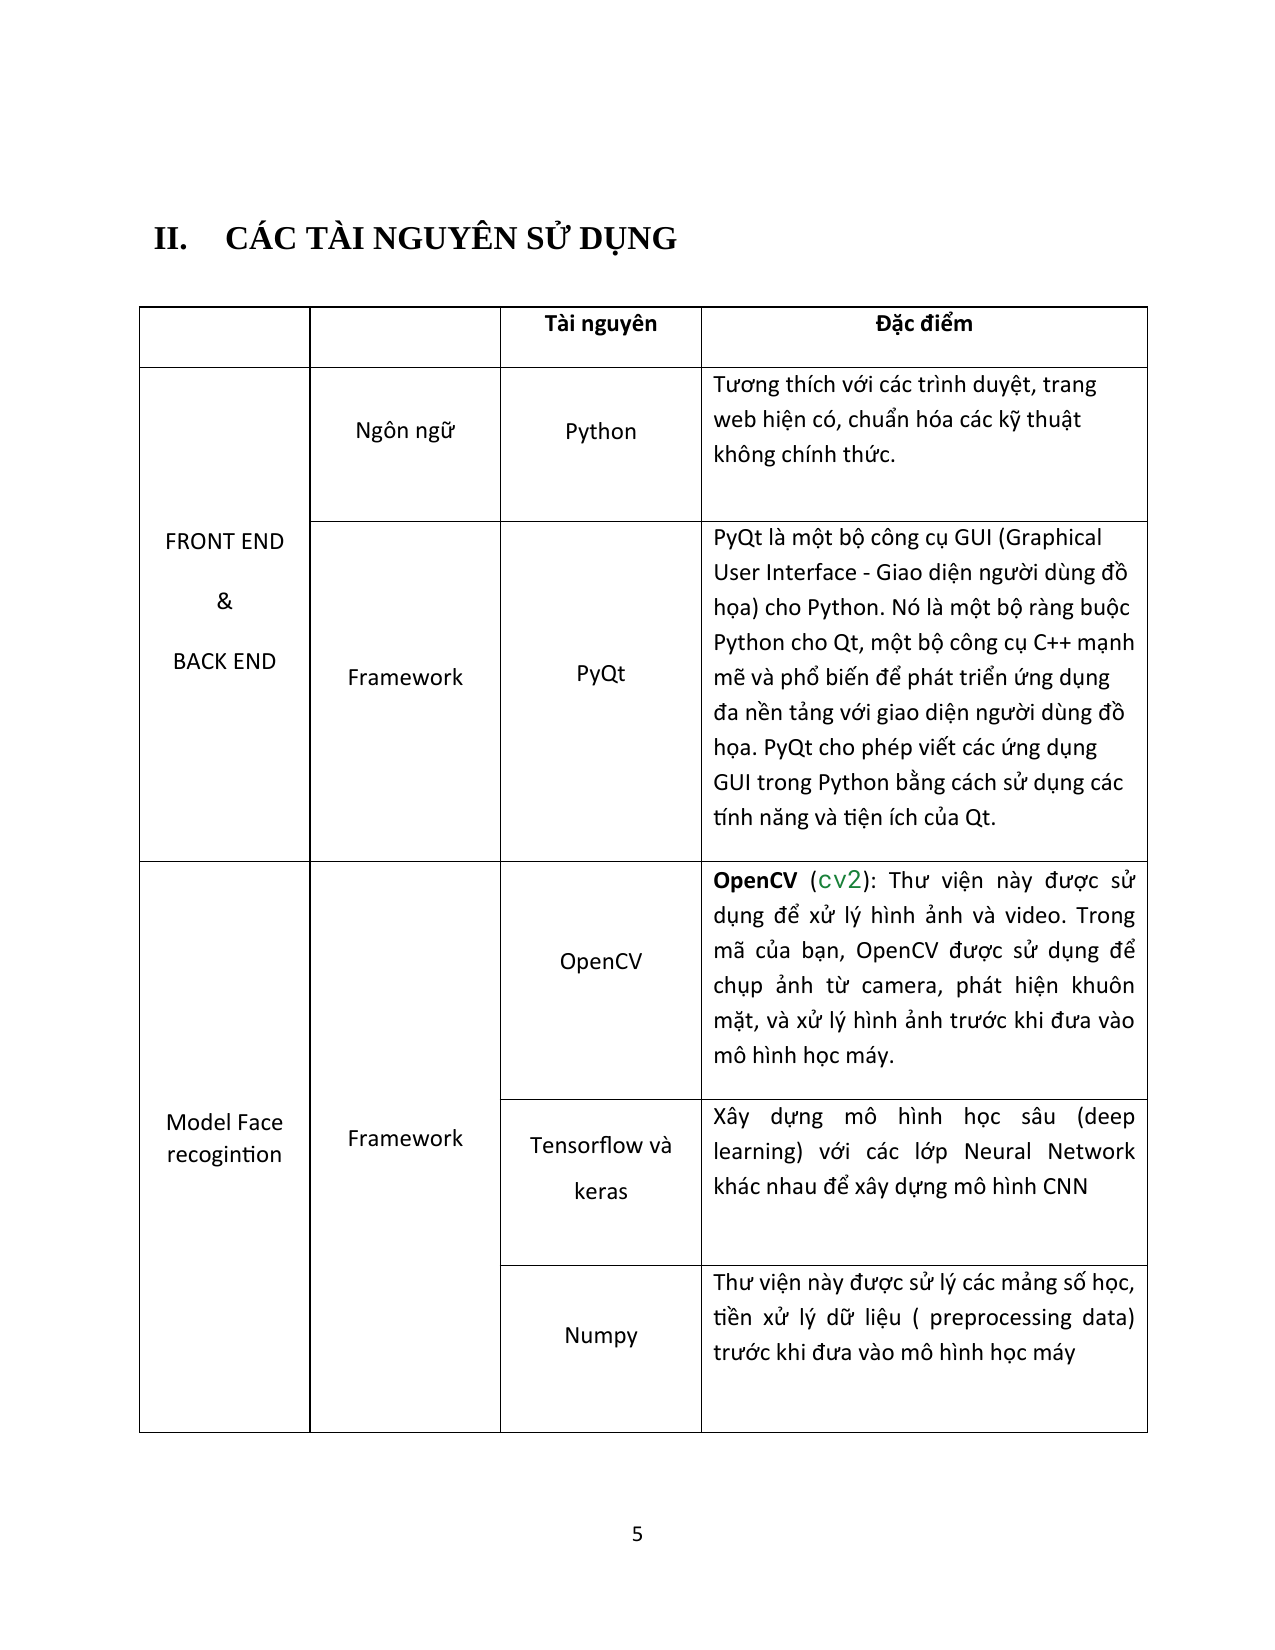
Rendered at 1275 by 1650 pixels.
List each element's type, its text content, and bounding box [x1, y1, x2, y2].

table_header [140, 308, 309, 367]
table_cell Numpy [501, 1266, 701, 1432]
table_cell PyQt là một bộ công cụ GUI (Graphical User Interface - Giao diện người dùng đồ họa) cho Python. Nó là một bộ ràng buộc Python cho Qt, một bộ công cụ C++ mạnh mẽ và phổ biến để phát triển ứng dụng đa nền tảng với giao diện người dùng đồ họa. PyQt cho phép viết các ứng dụng GUI trong Python bằng cách sử dụng các tính năng và tiện ích của Qt. [702, 522, 1147, 861]
table_cell Ngôn ngữ [311, 368, 500, 521]
table_cell PyQt [501, 522, 701, 861]
table_cell Xây dựng mô hình học sâu (deep learning) với các lớp Neural Network khác nhau để xây dựng mô hình CNN [702, 1100, 1147, 1265]
table_cell Tensorflow và keras [501, 1100, 701, 1265]
table_cell OpenCV (cv2): Thư viện này được sử dụng để xử lý hình ảnh và video. Trong mã của bạn, OpenCV được sử dụng để chụp ảnh từ camera, phát hiện khuôn mặt, và xử lý hình ảnh trước khi đưa vào mô hình học máy. [702, 862, 1147, 1099]
table_cell Model Face recogintion [140, 862, 309, 1432]
subtitle CÁC TÀI NGUYÊN SỬ DỤNG [187, 218, 1125, 256]
table_header [311, 308, 500, 367]
table_header Đặc điểm [702, 308, 1147, 367]
table_cell Framework [311, 522, 500, 861]
table_cell OpenCV [501, 862, 701, 1099]
table_cell Thư viện này được sử lý các mảng số học, tiền xử lý dữ liệu ( preprocessing data) trước khi đưa vào mô hình học máy [702, 1266, 1147, 1432]
table_cell Tương thích với các trình duyệt, trang web hiện có, chuẩn hóa các kỹ thuật không chính thức. [702, 368, 1147, 521]
table_cell Python [501, 368, 701, 521]
table_cell FRONT END & BACK END [140, 368, 309, 861]
table_cell Framework [311, 862, 500, 1432]
table_header Tài nguyên [501, 308, 701, 367]
